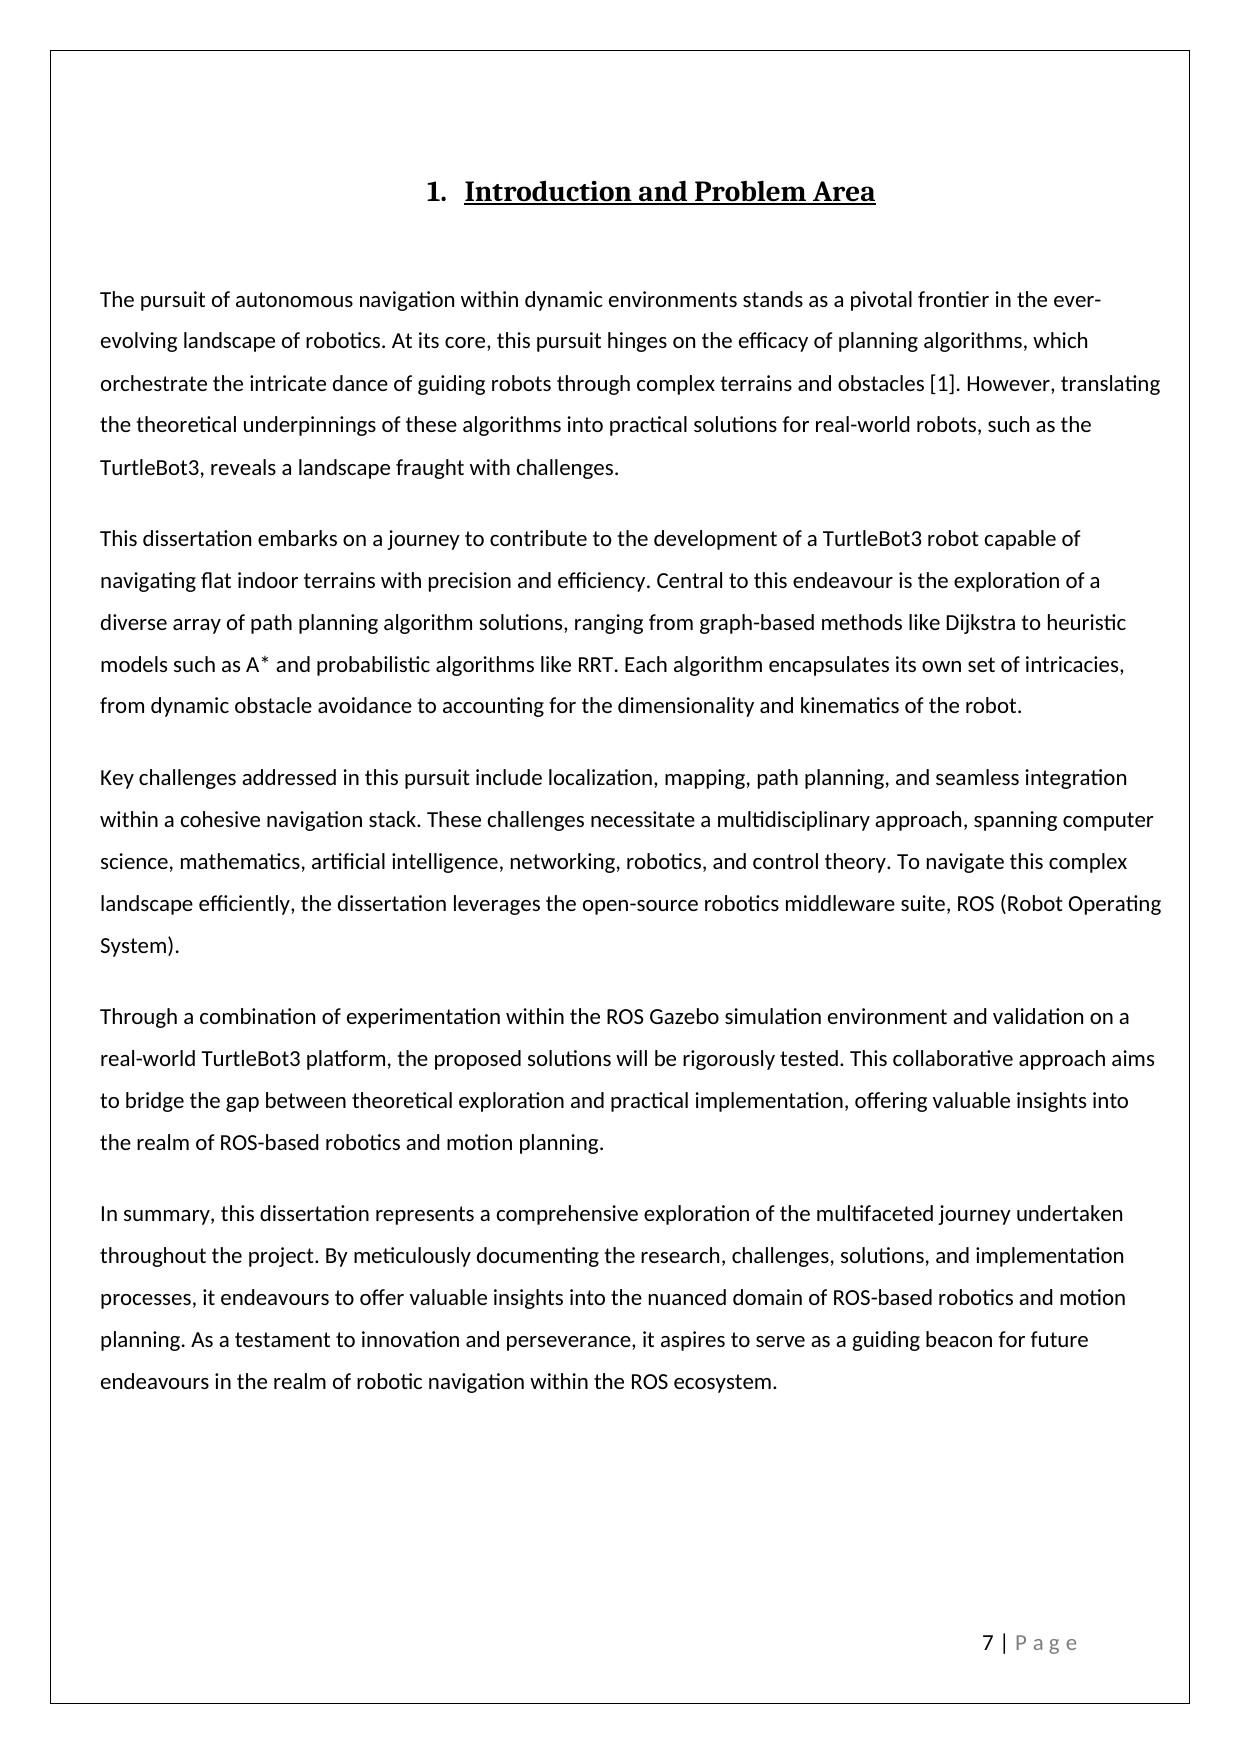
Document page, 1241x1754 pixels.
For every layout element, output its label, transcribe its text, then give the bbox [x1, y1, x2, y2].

text The pursuit of autonomous navigation within dynamic environments stands as a pivotal frontier in the ever-evolving landscape of robotics. At its core, this pursuit hinges on the efficacy of planning algorithms, which orchestrate the intricate dance of guiding robots through complex terrains and obstacles [1]. However, translating the theoretical underpinnings of these algorithms into practical solutions for real-world robots, such as the TurtleBot3, reveals a landscape fraught with challenges. [100, 285, 1165, 481]
text In summary, this dissertation represents a comprehensive exploration of the multifaceted journey undertaken throughout the project. By meticulously documenting the research, challenges, solutions, and implementation processes, it endeavours to offer valuable insights into the nuanced domain of ROS-based robotics and motion planning. As a testament to innovation and perseverance, it aspires to serve as a guiding beacon for future endeavours in the realm of robotic navigation within the ROS ecosystem. [100, 1199, 1165, 1395]
text This dissertation embarks on a journey to contribute to the development of a TurtleBot3 robot capable of navigating flat indoor terrains with precision and efficiency. Central to this endeavour is the exploration of a diverse array of path planning algorithm solutions, ranging from graph-based methods like Dijkstra to heuristic models such as A* and probabilistic algorithms like RRT. Each algorithm encapsulates its own set of intricacies, from dynamic obstacle avoidance to accounting for the dimensionality and kinematics of the robot. [100, 524, 1165, 720]
text Key challenges addressed in this pursuit include localization, mapping, path planning, and seamless integration within a cohesive navigation stack. These challenges necessitate a multidisciplinary approach, spanning computer science, mathematics, artificial intelligence, networking, robotics, and control theory. To navigate this complex landscape efficiently, the dissertation leverages the open-source robotics middleware suite, ROS (Robot Operating System). [100, 763, 1165, 959]
text Through a combination of experimentation within the ROS Gazebo simulation environment and validation on a real-world TurtleBot3 platform, the proposed solutions will be rigorously tested. This collaborative approach aims to bridge the gap between theoretical exploration and practical implementation, offering valuable insights into the realm of ROS-based robotics and motion planning. [100, 1002, 1165, 1156]
subtitle Introduction and Problem Area [137, 175, 1165, 208]
